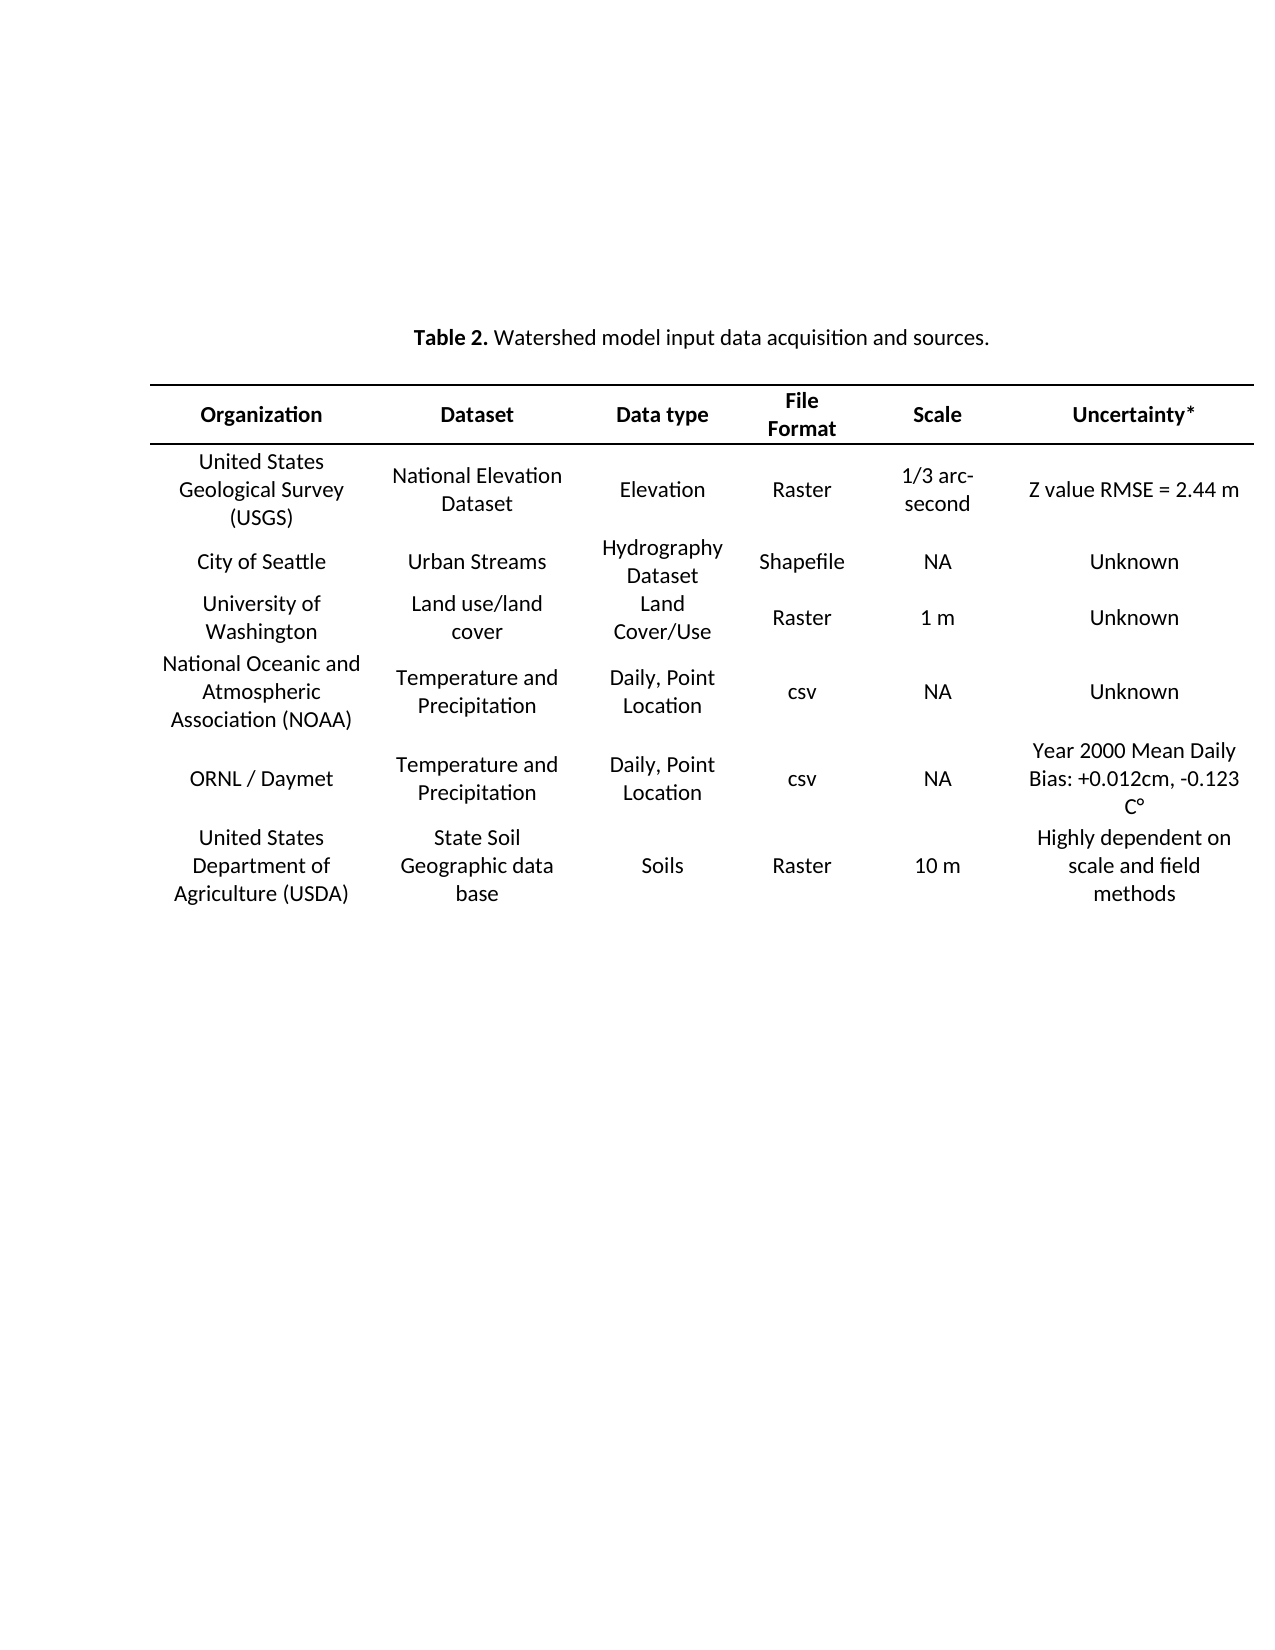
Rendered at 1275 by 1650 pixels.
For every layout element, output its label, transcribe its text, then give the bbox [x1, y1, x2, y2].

table_cell Urban Streams [373, 533, 581, 589]
table_cell 10 m [860, 820, 1014, 911]
table_cell Daily, Point Location [581, 736, 744, 820]
table_cell Temperature and Precipitation [373, 736, 581, 820]
table_cell Scale [860, 386, 1014, 442]
table_cell Unknown [1015, 533, 1254, 589]
table_cell Soils [581, 820, 744, 911]
table_cell United States Geological Survey (USGS) [150, 445, 373, 533]
table_cell NA [860, 646, 1014, 736]
table_cell Raster [744, 589, 860, 646]
table_cell United States Department of Agriculture (USDA) [150, 820, 373, 911]
table_cell Shapefile [744, 533, 860, 589]
table_cell NA [860, 736, 1014, 820]
table_cell NA [860, 533, 1014, 589]
table_cell State Soil Geographic data base [373, 820, 581, 911]
table_cell City of Seattle [150, 533, 373, 589]
table_header Table 2. Watershed model input data acquisition and sources. [150, 291, 1254, 384]
table_cell Land Cover/Use [581, 589, 744, 646]
table_cell Unknown [1015, 589, 1254, 646]
table_cell csv [744, 646, 860, 736]
table_cell csv [744, 736, 860, 820]
table_cell Z value RMSE = 2.44 m [1015, 445, 1254, 533]
table_cell Unknown [1015, 646, 1254, 736]
table_cell 1/3 arc-second [860, 445, 1014, 533]
table_cell Raster [744, 445, 860, 533]
table_cell Year 2000 Mean Daily Bias: +0.012cm, -0.123 C° [1015, 736, 1254, 820]
table_cell Dataset [373, 386, 581, 442]
table_cell Data type [581, 386, 744, 442]
table_cell Organization [150, 386, 373, 442]
table_cell University of Washington [150, 589, 373, 646]
table_cell National Elevation Dataset [373, 445, 581, 533]
table_cell Land use/land cover [373, 589, 581, 646]
table_cell Temperature and Precipitation [373, 646, 581, 736]
table_cell Uncertainty* [1015, 386, 1254, 442]
table_cell Hydrography Dataset [581, 533, 744, 589]
table_cell 1 m [860, 589, 1014, 646]
table_cell Raster [744, 820, 860, 911]
table_cell ORNL / Daymet [150, 736, 373, 820]
table_cell Daily, Point Location [581, 646, 744, 736]
table_cell File Format [744, 386, 860, 442]
table_cell National Oceanic and Atmospheric Association (NOAA) [150, 646, 373, 736]
table_cell Elevation [581, 445, 744, 533]
table_cell Highly dependent on scale and field methods [1015, 820, 1254, 911]
